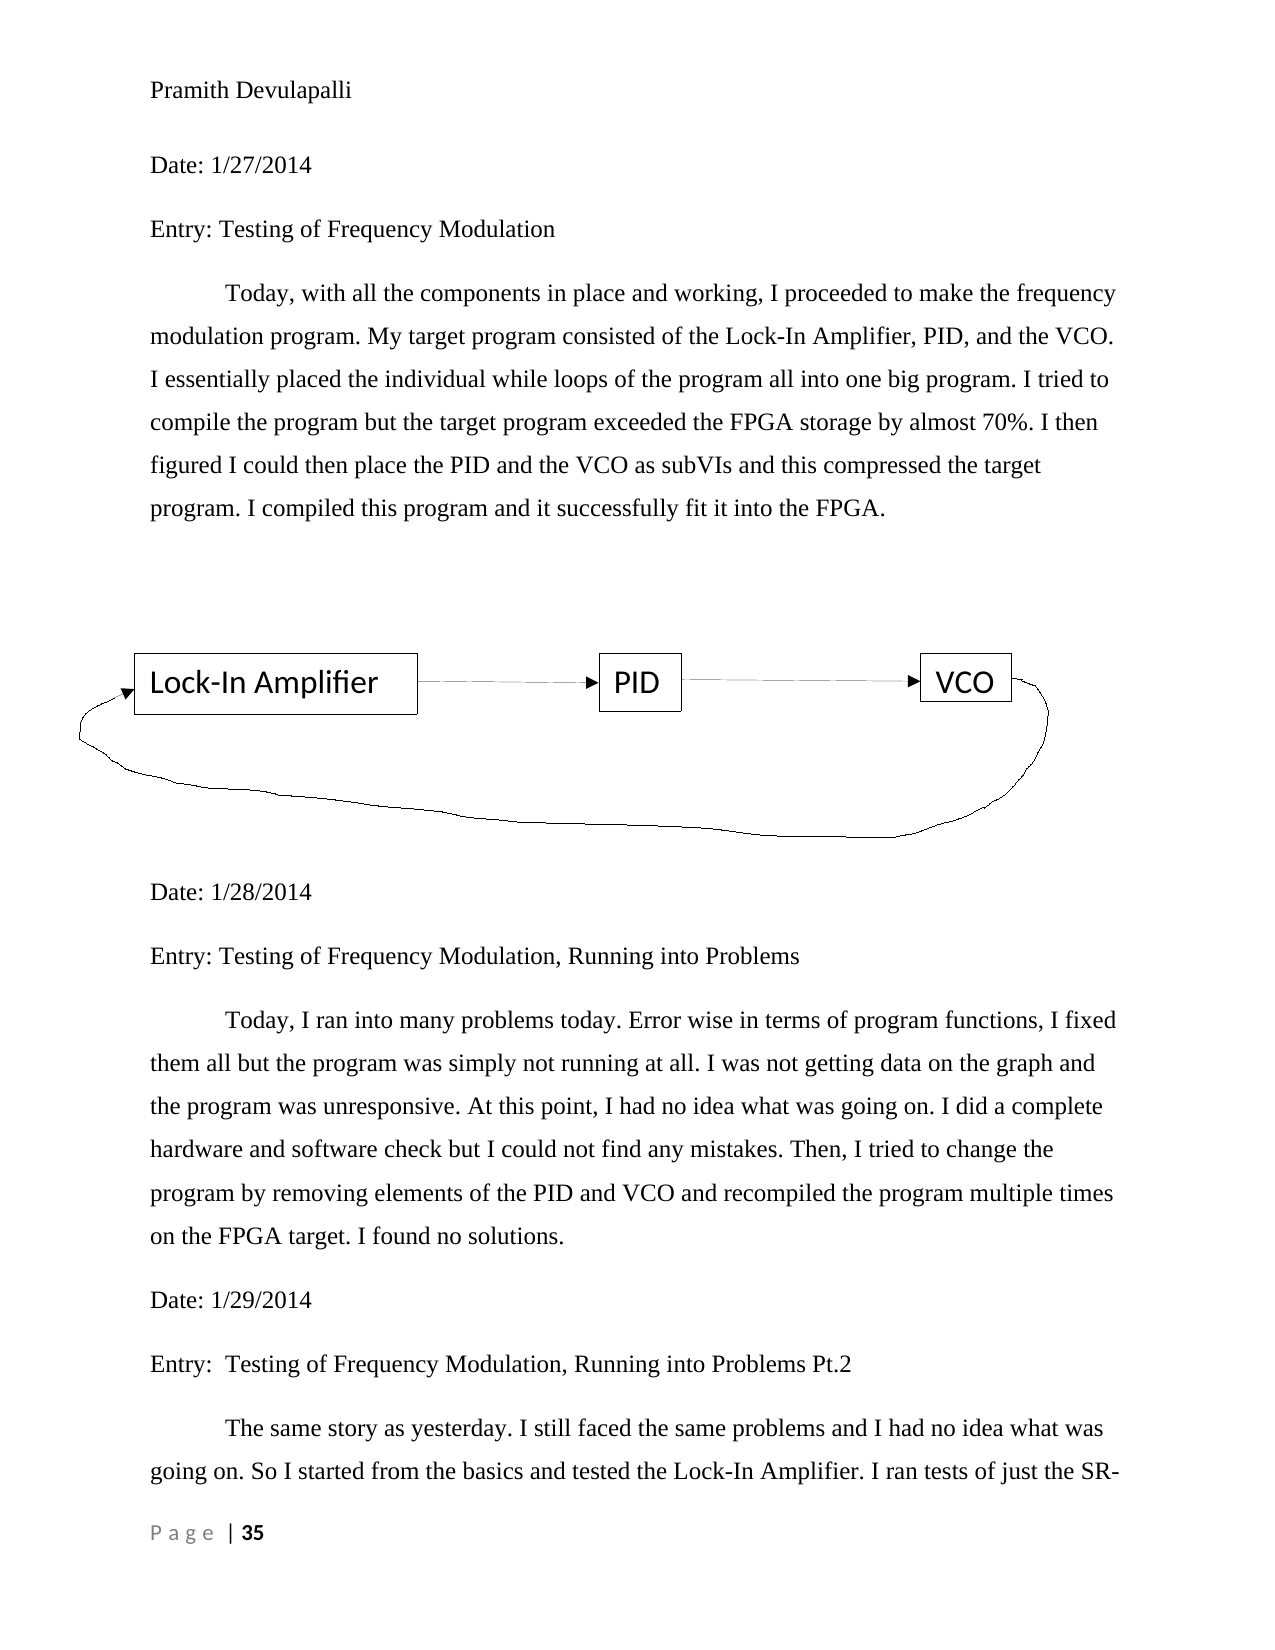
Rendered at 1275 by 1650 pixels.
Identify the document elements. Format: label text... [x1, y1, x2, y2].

text Date: 1/27/2014 [150, 150, 1125, 179]
text Entry: Testing of Frequency Modulation [150, 214, 1125, 243]
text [150, 1413, 1125, 1484]
text Today, with all the components in place and working, I proceeded to make the frequency modulation program. My target program consisted of the Lock-In Amplifier, PID, and the VCO. I essentially placed the individual while loops of the program all into one big program. I tried to compile the program but the target program exceeded the FPGA storage by almost 70%. I then figured I could then place the PID and the VCO as subVIs and this compressed the target program. I compiled this program and it successfully fit it into the FPGA. [150, 278, 1125, 522]
text Today, I ran into many problems today. Error wise in terms of program functions, I fixed them all but the program was simply not running at all. I was not getting data on the graph and the program was unresponsive. At this point, I had no idea what was going on. I did a complete hardware and software check but I could not find any mistakes. Then, I tried to change the program by removing elements of the PID and VCO and recompiled the program multiple times on the FPGA target. I found no solutions. [150, 1005, 1125, 1249]
text Date: 1/29/2014 [150, 1285, 1125, 1313]
text Date: 1/28/2014 [150, 877, 1125, 906]
text Entry: Testing of Frequency Modulation, Running into Problems [150, 941, 1125, 970]
text Entry: Testing of Frequency Modulation, Running into Problems Pt.2 [150, 1349, 1125, 1377]
